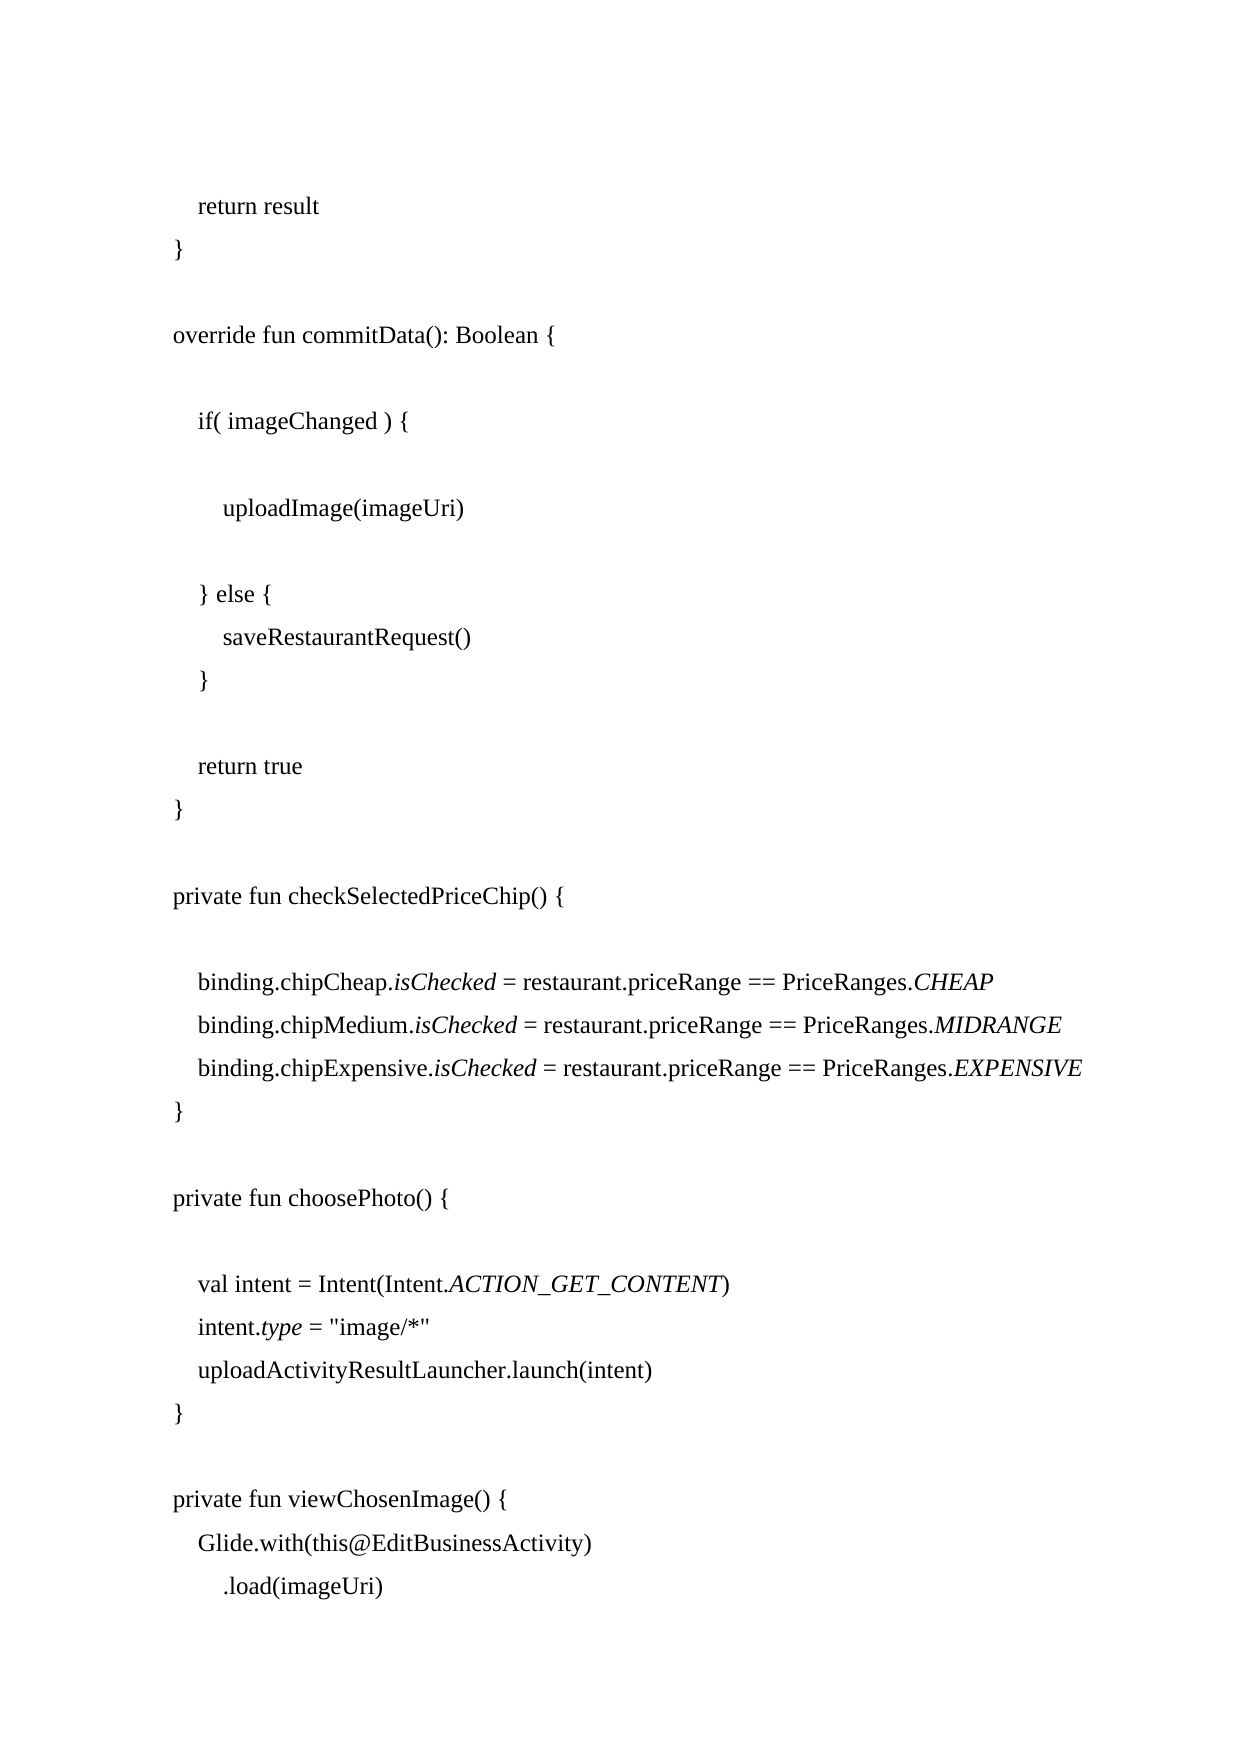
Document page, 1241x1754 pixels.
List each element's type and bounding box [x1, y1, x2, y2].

text [148, 148, 1093, 1599]
